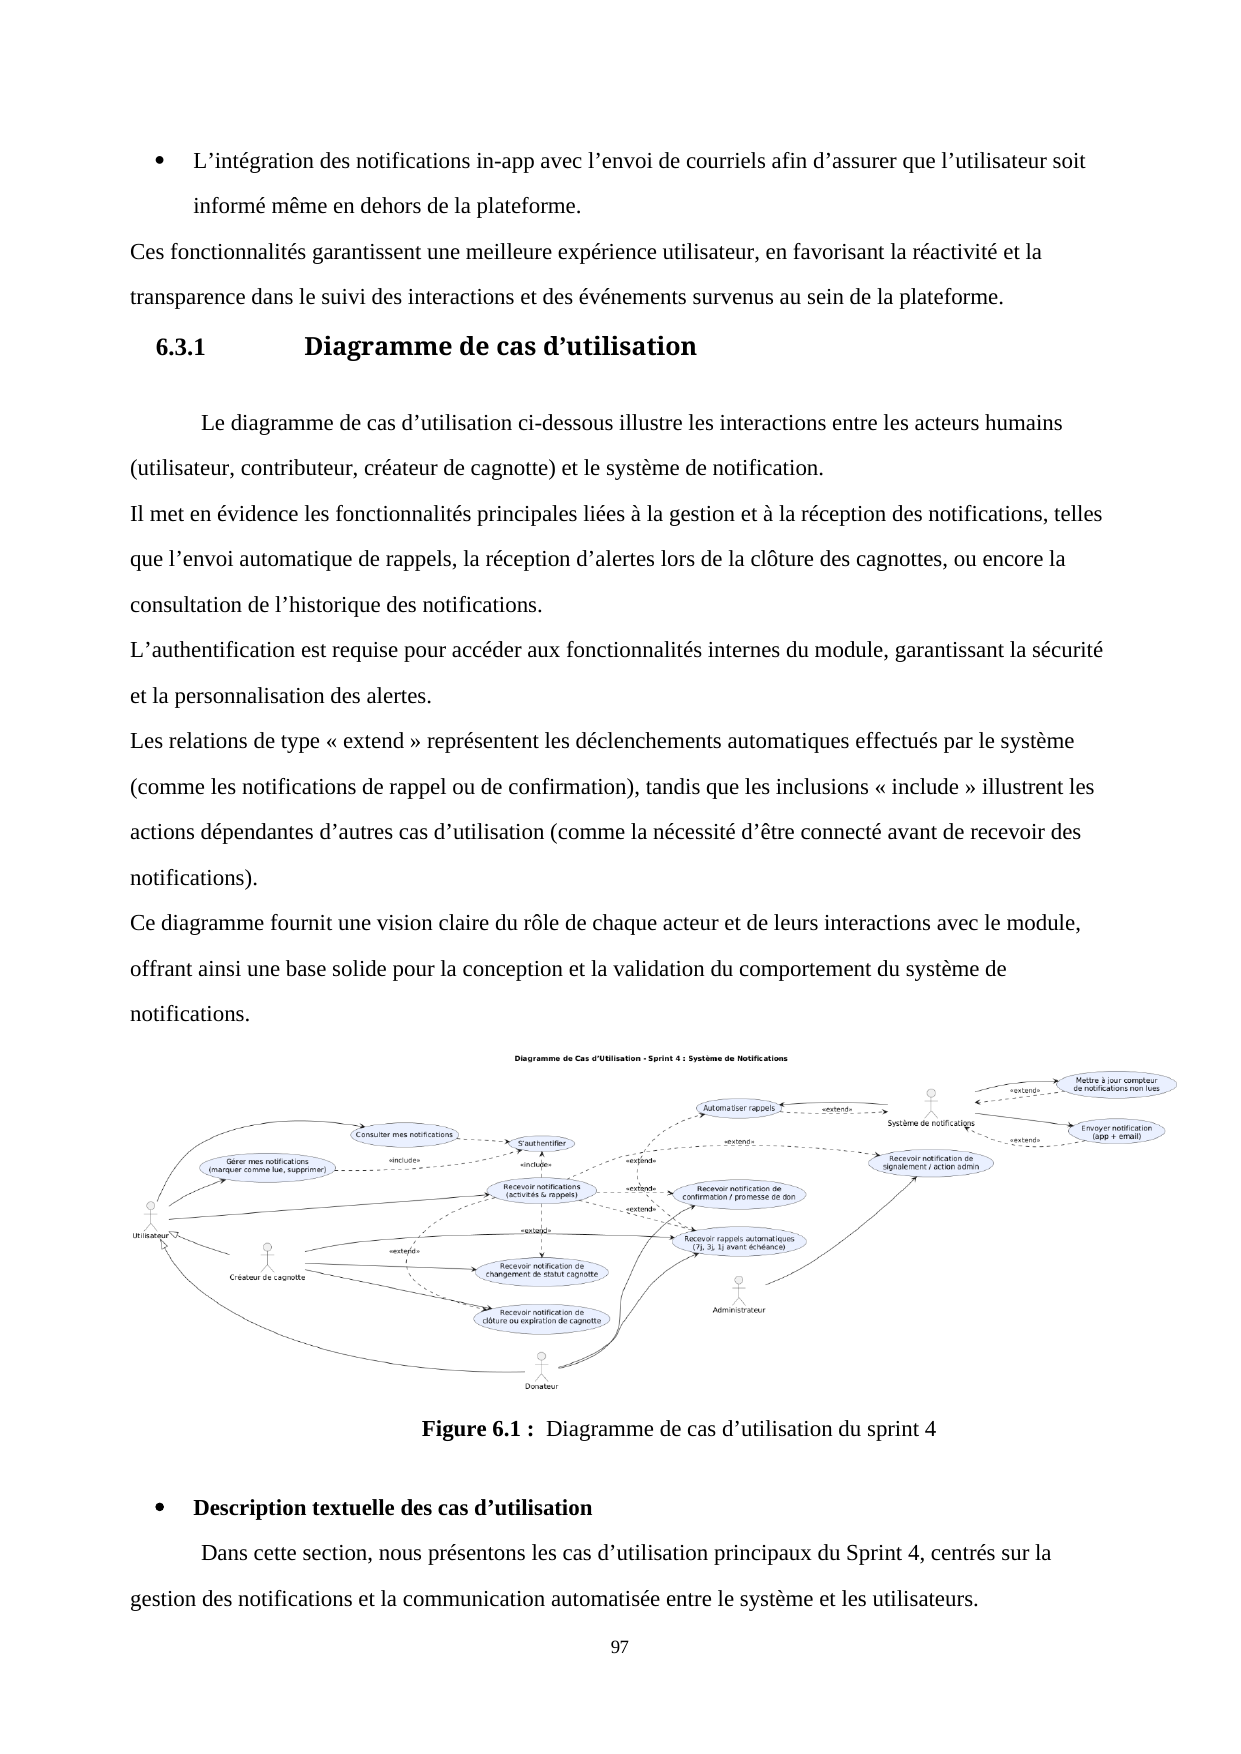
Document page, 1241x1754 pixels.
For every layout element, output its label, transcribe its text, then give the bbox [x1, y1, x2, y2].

list Description textuelle des cas d’utilisation [156, 1494, 1111, 1520]
text Dans cette section, nous présentons les cas d’utilisation principaux du Sprint 4, centrés sur la gestion des notifications et la communication automatisée entre le système et les utilisateurs. [130, 1539, 1111, 1611]
text L’authentification est requise pour accéder aux fonctionnalités internes du module, garantissant la sécurité et la personnalisation des alertes. [130, 636, 1111, 708]
text Ces fonctionnalités garantissent une meilleure expérience utilisateur, en favorisant la réactivité et la transparence dans le suivi des interactions et des événements survenus au sein de la plateforme. [130, 238, 1111, 310]
list L’intégration des notifications in-app avec l’envoi de courriels afin d’assurer que l’utilisateur soit informé même en dehors de la plateforme. [156, 147, 1111, 219]
text Figure 6.1 : Diagramme de cas d’utilisation du sprint 4 [118, 1414, 1240, 1441]
text Il met en évidence les fonctionnalités principales liées à la gestion et à la réception des notifications, telles que l’envoi automatique de rappels, la réception d’alertes lors de la clôture des cagnottes, ou encore la consultation de l’historique des notifications. [130, 499, 1111, 617]
picture [129, 1049, 1179, 1392]
text Ce diagramme fournit une vision claire du rôle de chaque acteur et de leurs interactions avec le module, offrant ainsi une base solide pour la conception et la validation du comportement du système de notifications. [130, 909, 1111, 1049]
text Les relations de type « extend » représentent les déclenchements automatiques effectués par le système (comme les notifications de rappel ou de confirmation), tandis que les inclusions « include » illustrent les actions dépendantes d’autres cas d’utilisation (comme la nécessité d’être connecté avant de recevoir des notifications). [130, 727, 1111, 890]
subtitle Diagramme de cas d’utilisation [156, 329, 1240, 363]
text Le diagramme de cas d’utilisation ci-dessous illustre les interactions entre les acteurs humains (utilisateur, contributeur, créateur de cagnotte) et le système de notification. [130, 408, 1111, 480]
